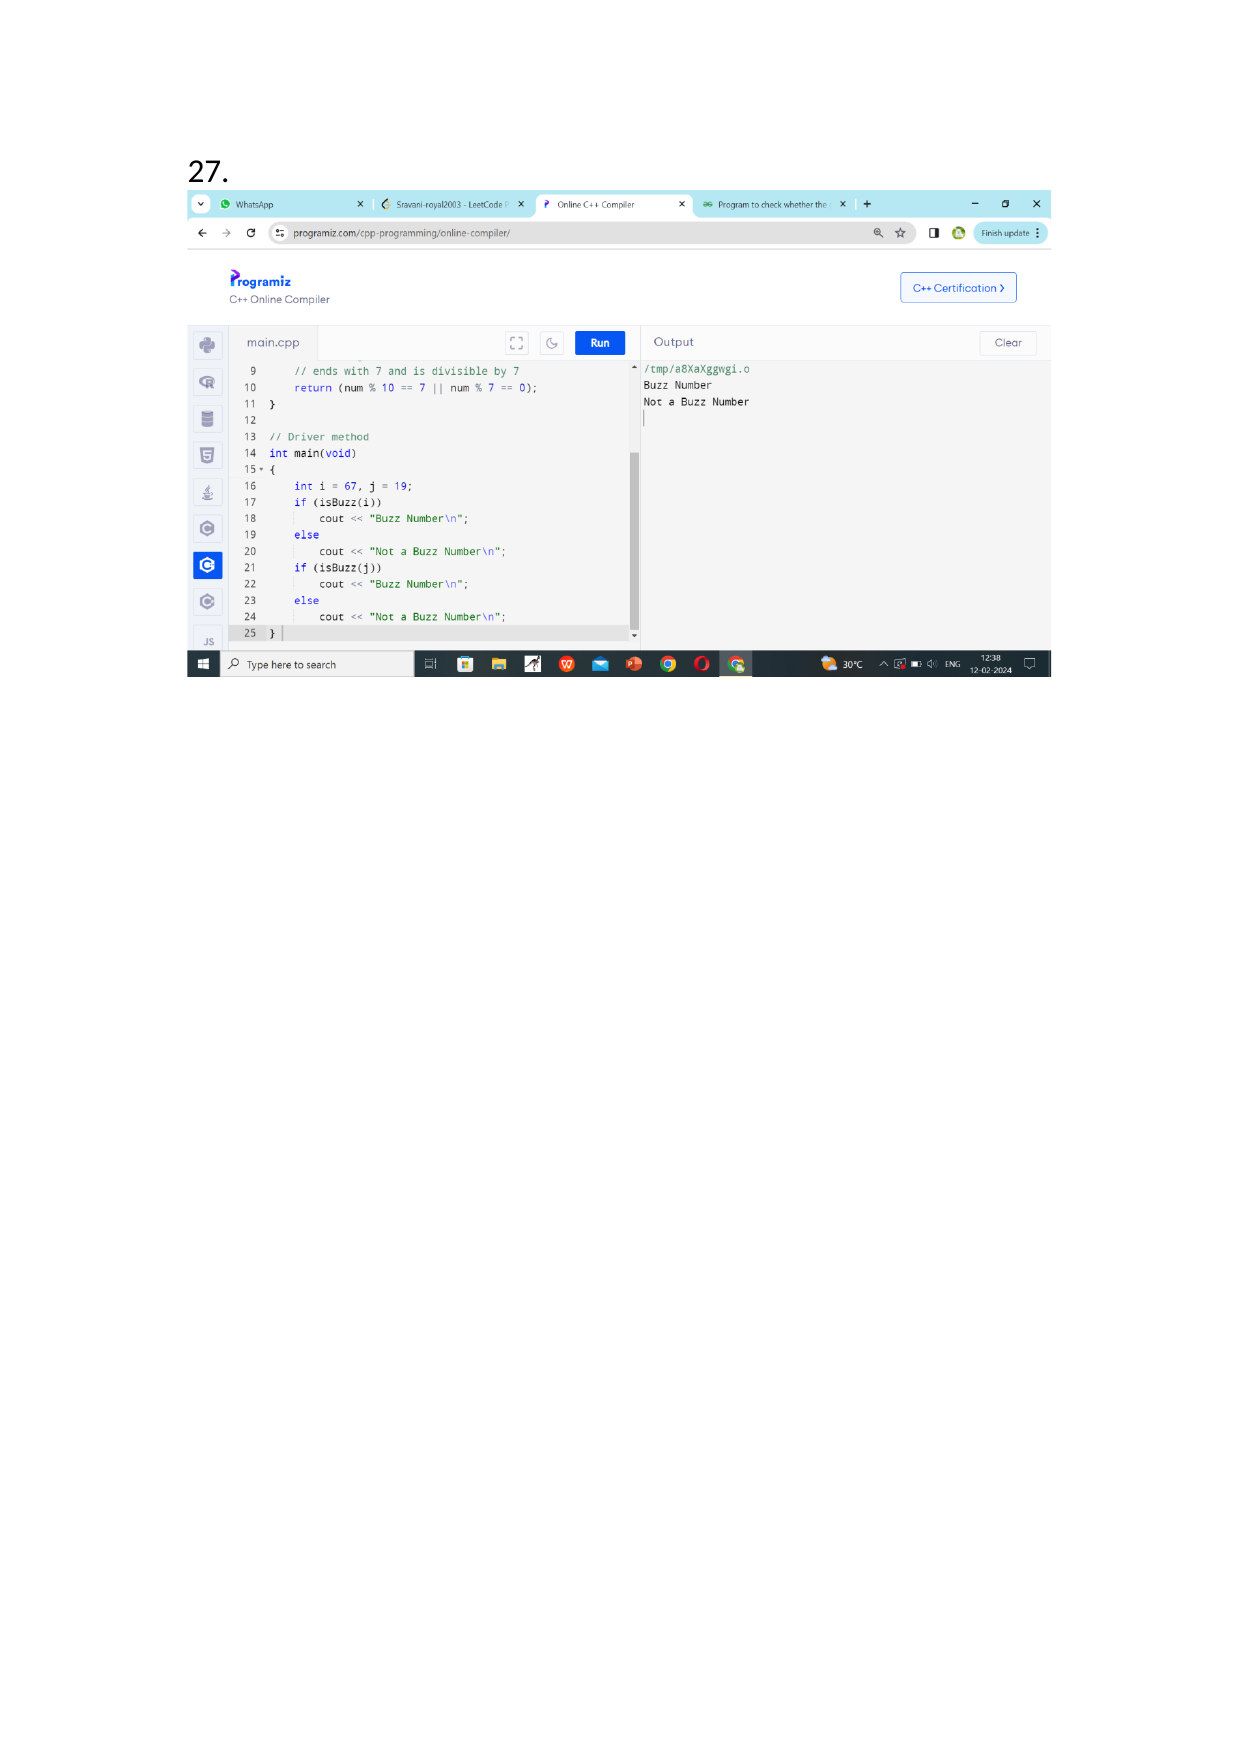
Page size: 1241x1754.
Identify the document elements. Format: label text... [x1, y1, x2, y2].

picture [187, 190, 1052, 677]
